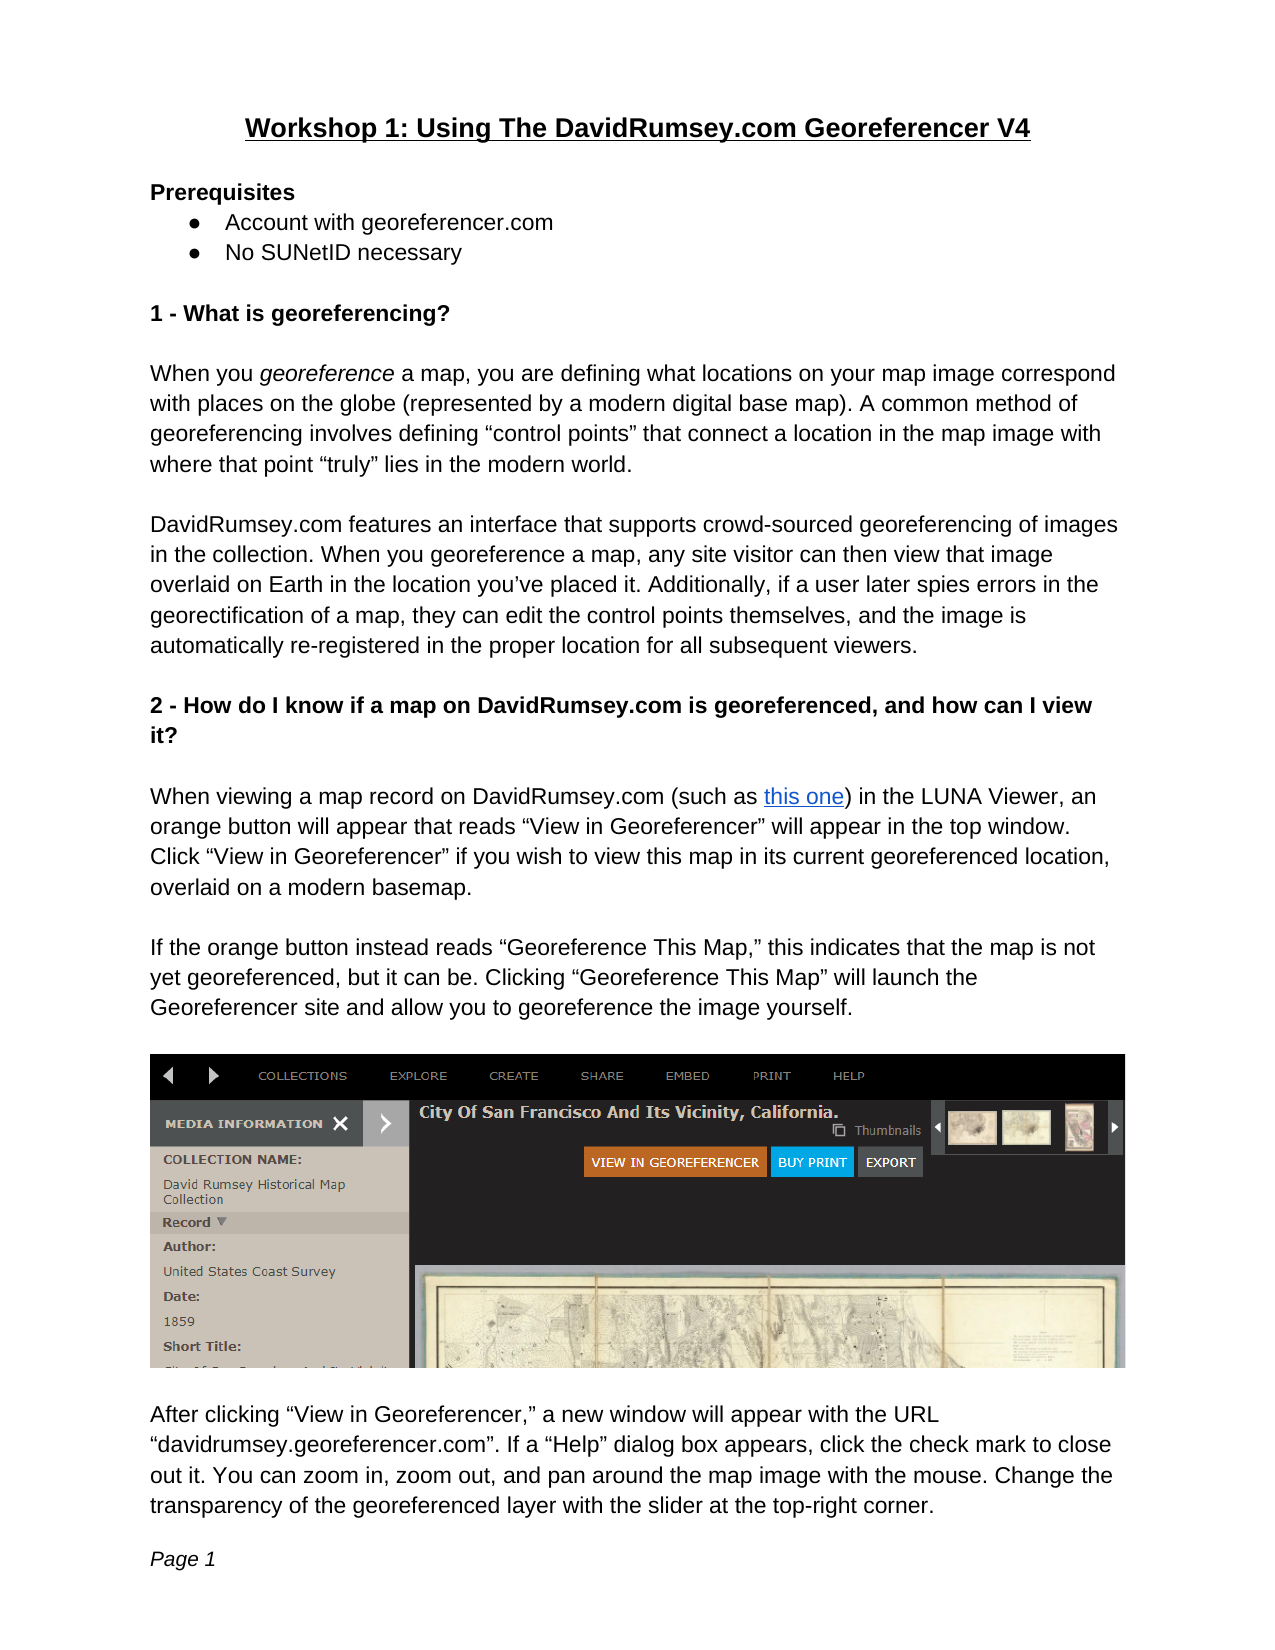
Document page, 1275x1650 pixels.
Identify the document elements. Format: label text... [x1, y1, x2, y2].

text If the orange button instead reads “Georeference This Map,” this indicates that the map is not yet georeferenced, but it can be. Clicking “Georeference This Map” will launch the Georeferencer site and allow you to georeference the image yourself. [150, 934, 1125, 1021]
text After clicking “View in Georeferencer,” a new window will appear with the URL “davidrumsey.georeferencer.com”. If a “Help” dialog box appears, click the check mark to close out it. You can zoom in, zoom out, and pan around the map image with the mouse. Change the transparency of the georeferenced layer with the slider at the top-right corner. [150, 1401, 1125, 1518]
text 2 - How do I know if a map on DavidRumsey.com is georeferenced, and how can I view it? [150, 692, 1125, 749]
text Workshop 1: Using The DavidRumsey.com Georeferencer V4 [150, 112, 1125, 144]
text Prerequisites [150, 179, 1125, 205]
text DavidRumsey.com features an interface that supports crowd-sourced georeferencing of images in the collection. When you georeference a map, any site visitor can then view that image overlaid on Earth in the location you’ve placed it. Additionally, if a user later spies errors in the georectification of a map, they can edit the control points themselves, and the image is automatically re-registered in the proper location for all subsequent viewers. [150, 511, 1125, 658]
text 1 - What is georeferencing? [150, 299, 1125, 326]
picture [150, 1054, 1125, 1368]
text When you georeference a map, you are defining what locations on your map image correspond with places on the globe (represented by a modern digital base map). A common method of georeferencing involves defining “control points” that connect a location in the map image with where that point “truly” lies in the modern world. [150, 360, 1125, 477]
text When viewing a map record on DavidRumsey.com (such as this one) in the LUNA Viewer, an orange button will appear that reads “View in Georeferencer” will appear in the top window. Click “View in Georeferencer” if you wish to view this map in its current georeferenced location, overlaid on a modern basemap. [150, 783, 1125, 900]
list No SUNetID necessary [187, 239, 1125, 265]
list Account with georeferencer.com [187, 209, 1125, 235]
